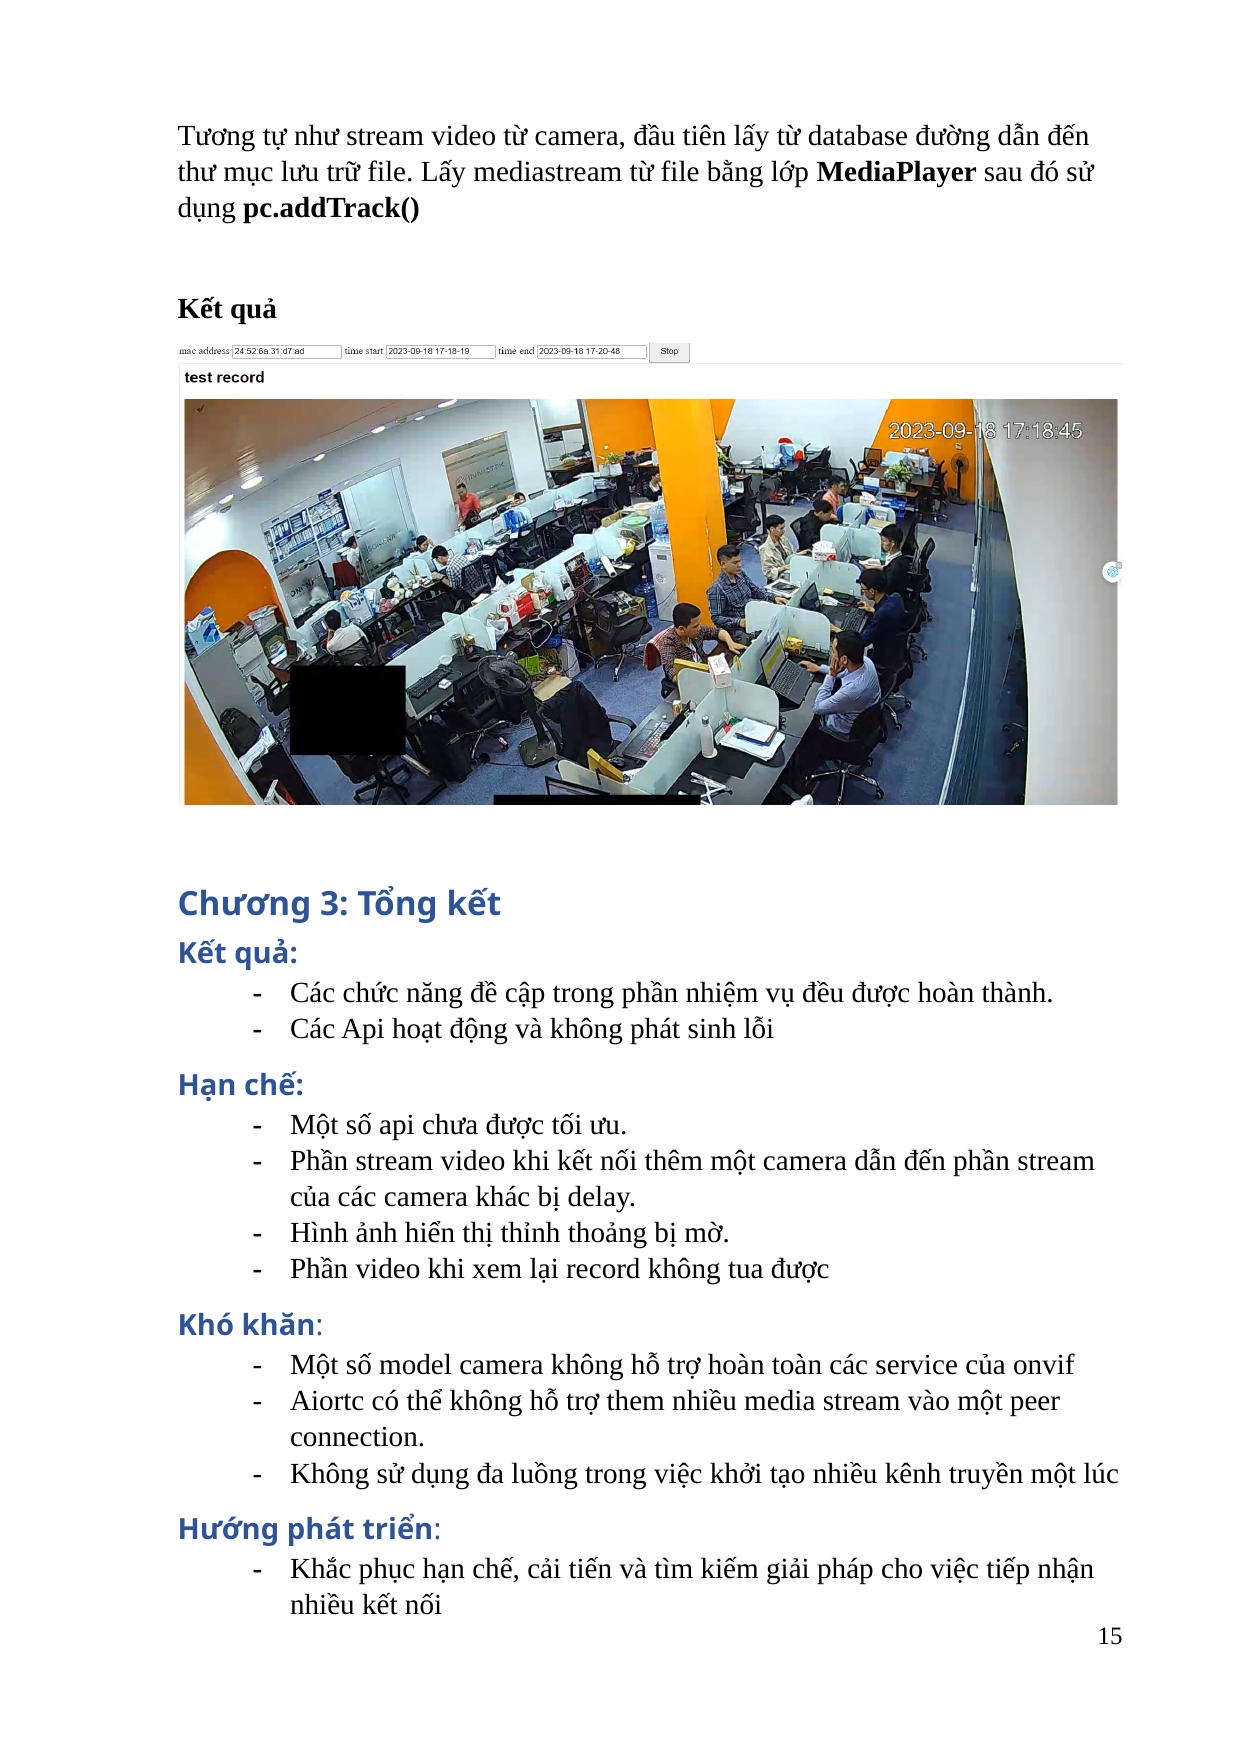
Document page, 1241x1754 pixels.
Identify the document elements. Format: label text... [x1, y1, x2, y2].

list Các Api hoạt động và không phát sinh lỗi [252, 1011, 1122, 1045]
list Hình ảnh hiển thị thỉnh thoảng bị mờ. [252, 1216, 1122, 1249]
subtitle Hạn chế: [177, 1064, 1122, 1104]
text Tương tự như stream video từ camera, đầu tiên lấy từ database đường dẫn đến thư mục lưu trữ file. Lấy mediastream từ file bằng lớp MediaPlayer sau đó sử dụng pc.addTrack() [177, 118, 1122, 224]
list Khắc phục hạn chế, cải tiến và tìm kiếm giải pháp cho việc tiếp nhận nhiều kết nối [252, 1551, 1122, 1621]
text Kết quả [177, 291, 1122, 324]
list Các chức năng đề cập trong phần nhiệm vụ đều được hoàn thành. [252, 975, 1122, 1009]
list Phần stream video khi kết nối thêm một camera dẫn đến phần stream của các camera khác bị delay. [252, 1143, 1122, 1213]
list Phần video khi xem lại record không tua được [252, 1252, 1122, 1285]
subtitle Chương 3: Tổng kết [177, 879, 1122, 925]
list Một số model camera không hỗ trợ hoàn toàn các service của onvif [252, 1347, 1122, 1381]
list Một số api chưa được tối ưu. [252, 1107, 1122, 1141]
picture [177, 343, 1123, 805]
subtitle Khó khăn: [177, 1304, 1122, 1344]
list Aiortc có thể không hỗ trợ them nhiều media stream vào một peer connection. [252, 1383, 1122, 1453]
subtitle Kết quả: [177, 932, 1122, 972]
subtitle Hướng phát triển: [177, 1508, 1122, 1548]
list Không sử dụng đa luồng trong việc khởi tạo nhiều kênh truyền một lúc [252, 1456, 1122, 1489]
